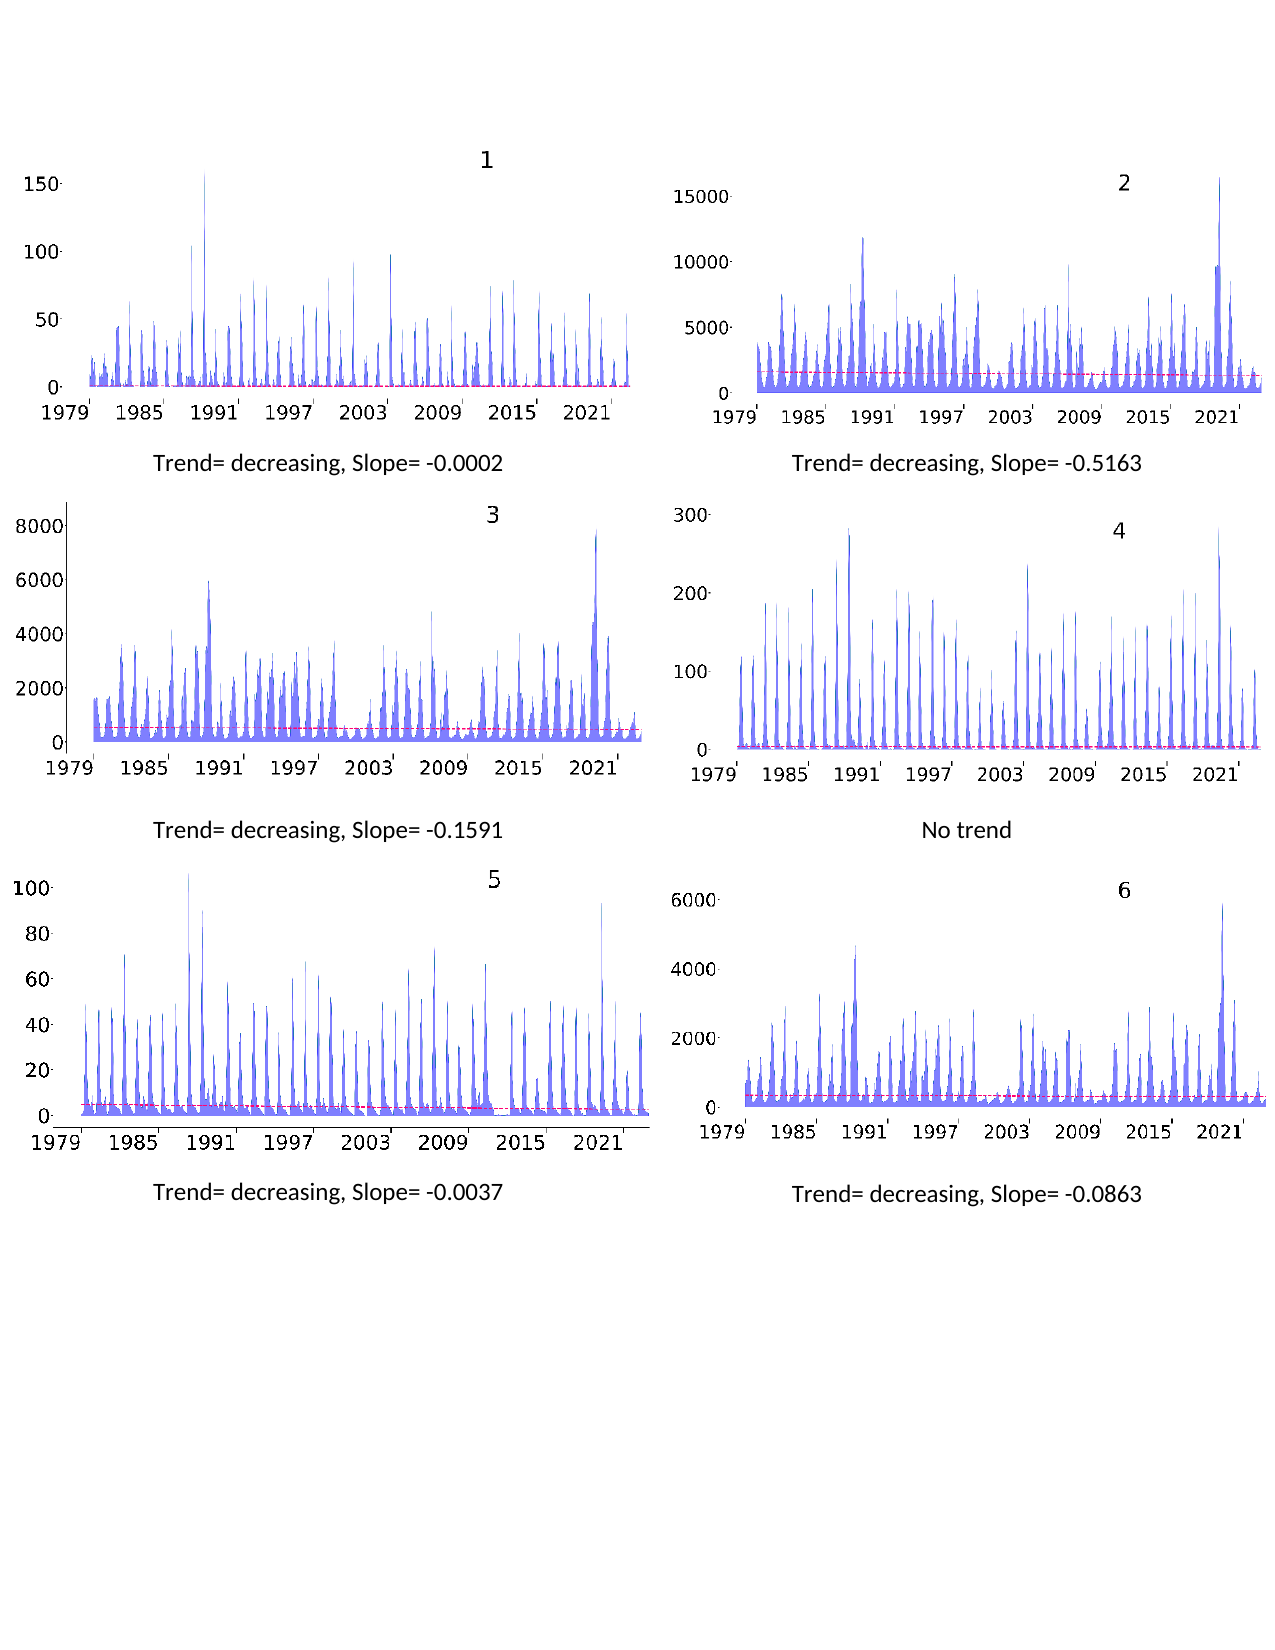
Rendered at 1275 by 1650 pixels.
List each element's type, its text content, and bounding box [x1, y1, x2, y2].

table_cell [0, 502, 658, 814]
table_cell Trend= decreasing, Slope= -0.0863 [658, 1176, 1275, 1235]
picture [672, 507, 1261, 785]
table_cell Trend= decreasing, Slope= -0.0002 [0, 447, 658, 502]
picture [12, 502, 644, 790]
table_header [0, 150, 658, 447]
table_cell [658, 502, 1275, 814]
picture [21, 150, 631, 422]
table_cell [658, 870, 1275, 1176]
table_cell Trend= decreasing, Slope= -0.0037 [0, 1176, 658, 1235]
table_cell Trend= decreasing, Slope= -0.5163 [658, 447, 1275, 502]
picture [671, 171, 1263, 426]
table_cell [0, 870, 658, 1176]
picture [10, 870, 650, 1152]
table_header [658, 150, 1275, 447]
table_cell Trend= decreasing, Slope= -0.1591 [0, 815, 658, 870]
table_cell No trend [658, 815, 1275, 870]
picture [668, 878, 1268, 1143]
